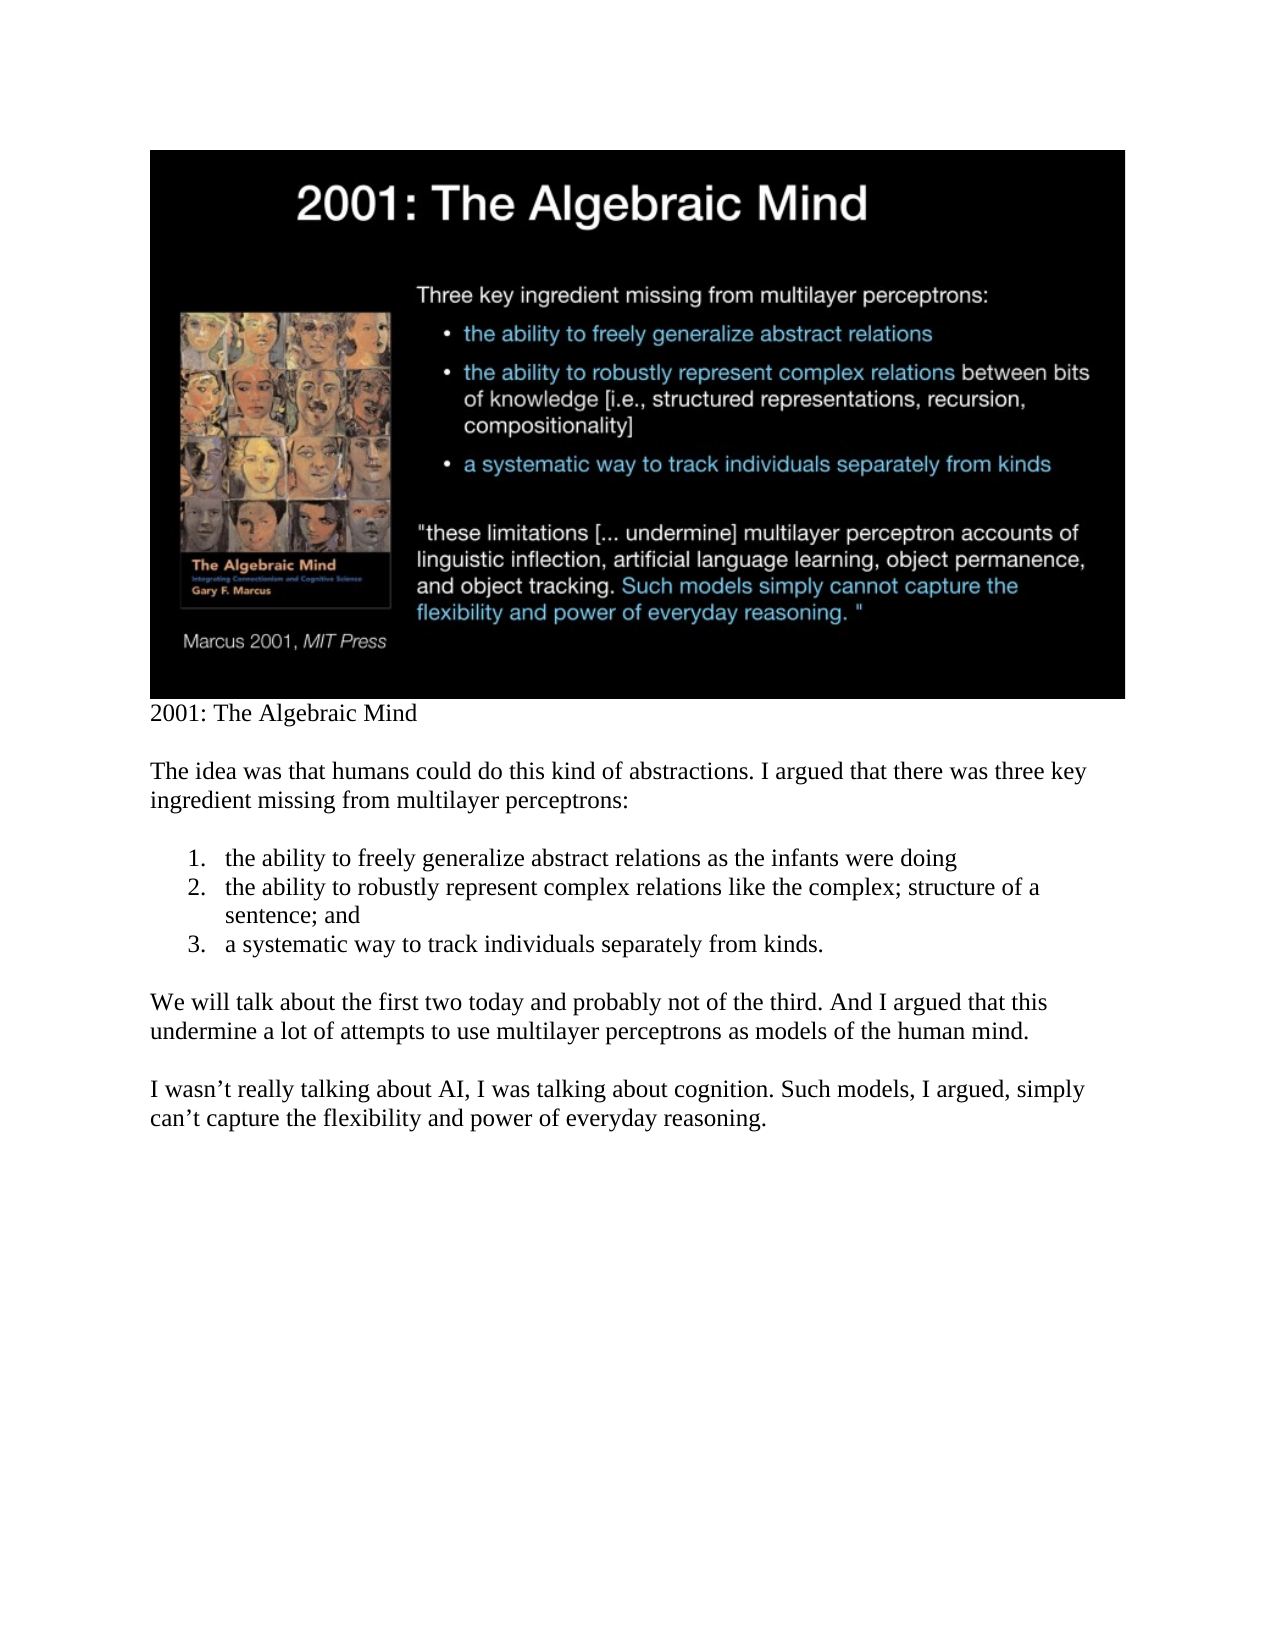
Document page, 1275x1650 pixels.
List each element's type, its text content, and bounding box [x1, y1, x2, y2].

picture [150, 150, 1125, 699]
list a systematic way to track individuals separately from kinds. [187, 929, 1125, 958]
list the ability to robustly represent complex relations like the complex; structure of a sentence; and [187, 872, 1125, 929]
text 2001: The Algebraic Mind [150, 699, 1125, 727]
text I wasn’t really talking about AI, I was talking about cognition. Such models, I argued, simply can’t capture the flexibility and power of everyday reasoning. [150, 1074, 1125, 1131]
text We will talk about the first two today and probably not of the third. And I argued that this undermine a lot of attempts to use multilayer perceptrons as models of the human mind. [150, 987, 1125, 1045]
text The idea was that humans could do this kind of abstractions. I argued that there was three key ingredient missing from multilayer perceptrons: [150, 756, 1125, 814]
list the ability to freely generalize abstract relations as the infants were doing [187, 843, 1125, 872]
